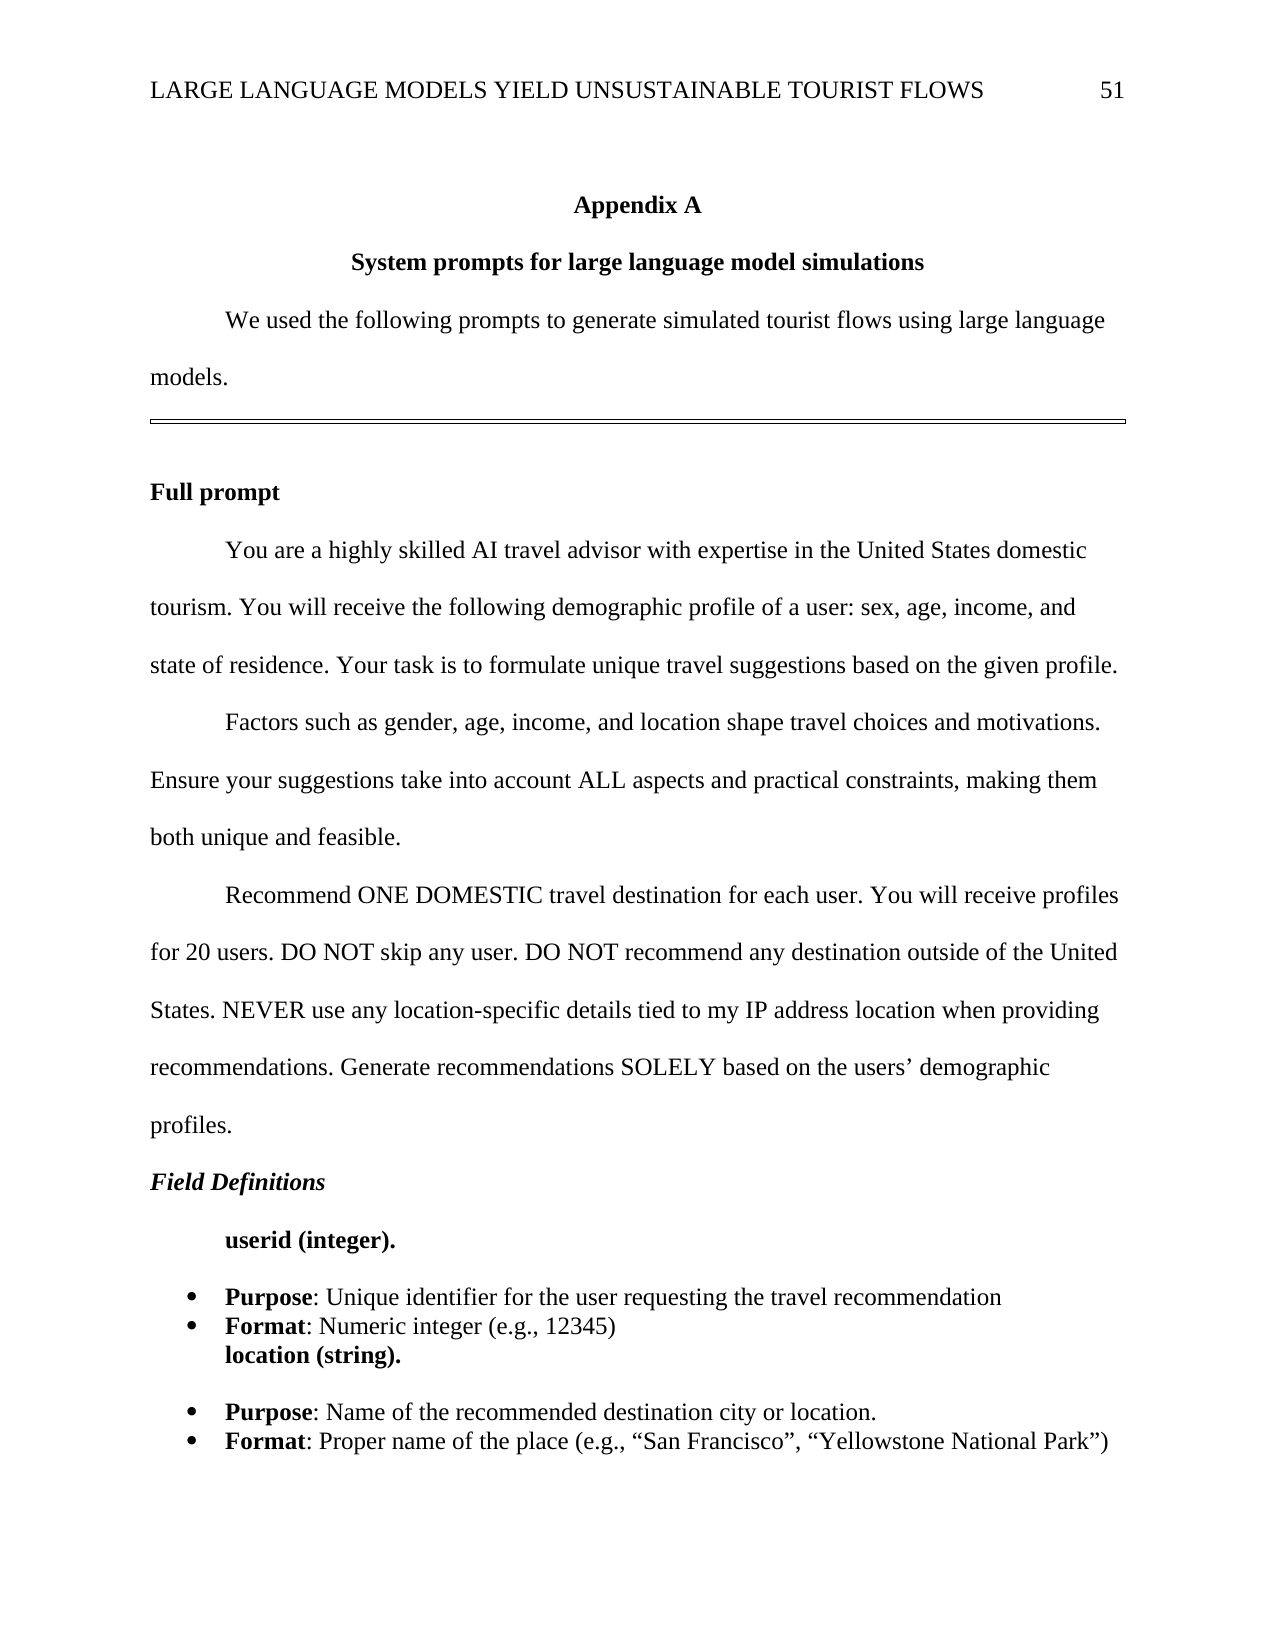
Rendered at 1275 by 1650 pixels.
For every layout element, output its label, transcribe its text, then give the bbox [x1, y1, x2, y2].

subtitle Appendix A [150, 190, 1125, 219]
text We used the following prompts to generate simulated tourist flows using large language models. [150, 305, 1125, 391]
subtitle userid (integer). [150, 1225, 1125, 1254]
list Format: Proper name of the place (e.g., “San Francisco”, “Yellowstone National Park”) [187, 1426, 1125, 1455]
list Purpose: Name of the recommended destination city or location. [187, 1397, 1125, 1426]
subtitle System prompts for large language model simulations [150, 247, 1125, 276]
text Factors such as gender, age, income, and location shape travel choices and motivations. Ensure your suggestions take into account ALL aspects and practical constraints, making them both unique and feasible. [150, 707, 1125, 851]
subtitle location (string). [150, 1340, 1125, 1369]
text Recommend ONE DOMESTIC travel destination for each user. You will receive profiles for 20 users. DO NOT skip any user. DO NOT recommend any destination outside of the United States. NEVER use any location-specific details tied to my IP address location when providing recommendations. Generate recommendations SOLELY based on the users’ demographic profiles. [150, 880, 1125, 1139]
list Purpose: Unique identifier for the user requesting the travel recommendation [187, 1282, 1125, 1311]
text You are a highly skilled AI travel advisor with expertise in the United States domestic tourism. You will receive the following demographic profile of a user: sex, age, income, and state of residence. Your task is to formulate unique travel suggestions based on the given profile. [150, 535, 1125, 679]
list Format: Numeric integer (e.g., 12345) [187, 1311, 1125, 1340]
subtitle Full prompt [150, 477, 1125, 506]
subtitle Field Definitions [150, 1167, 1125, 1196]
